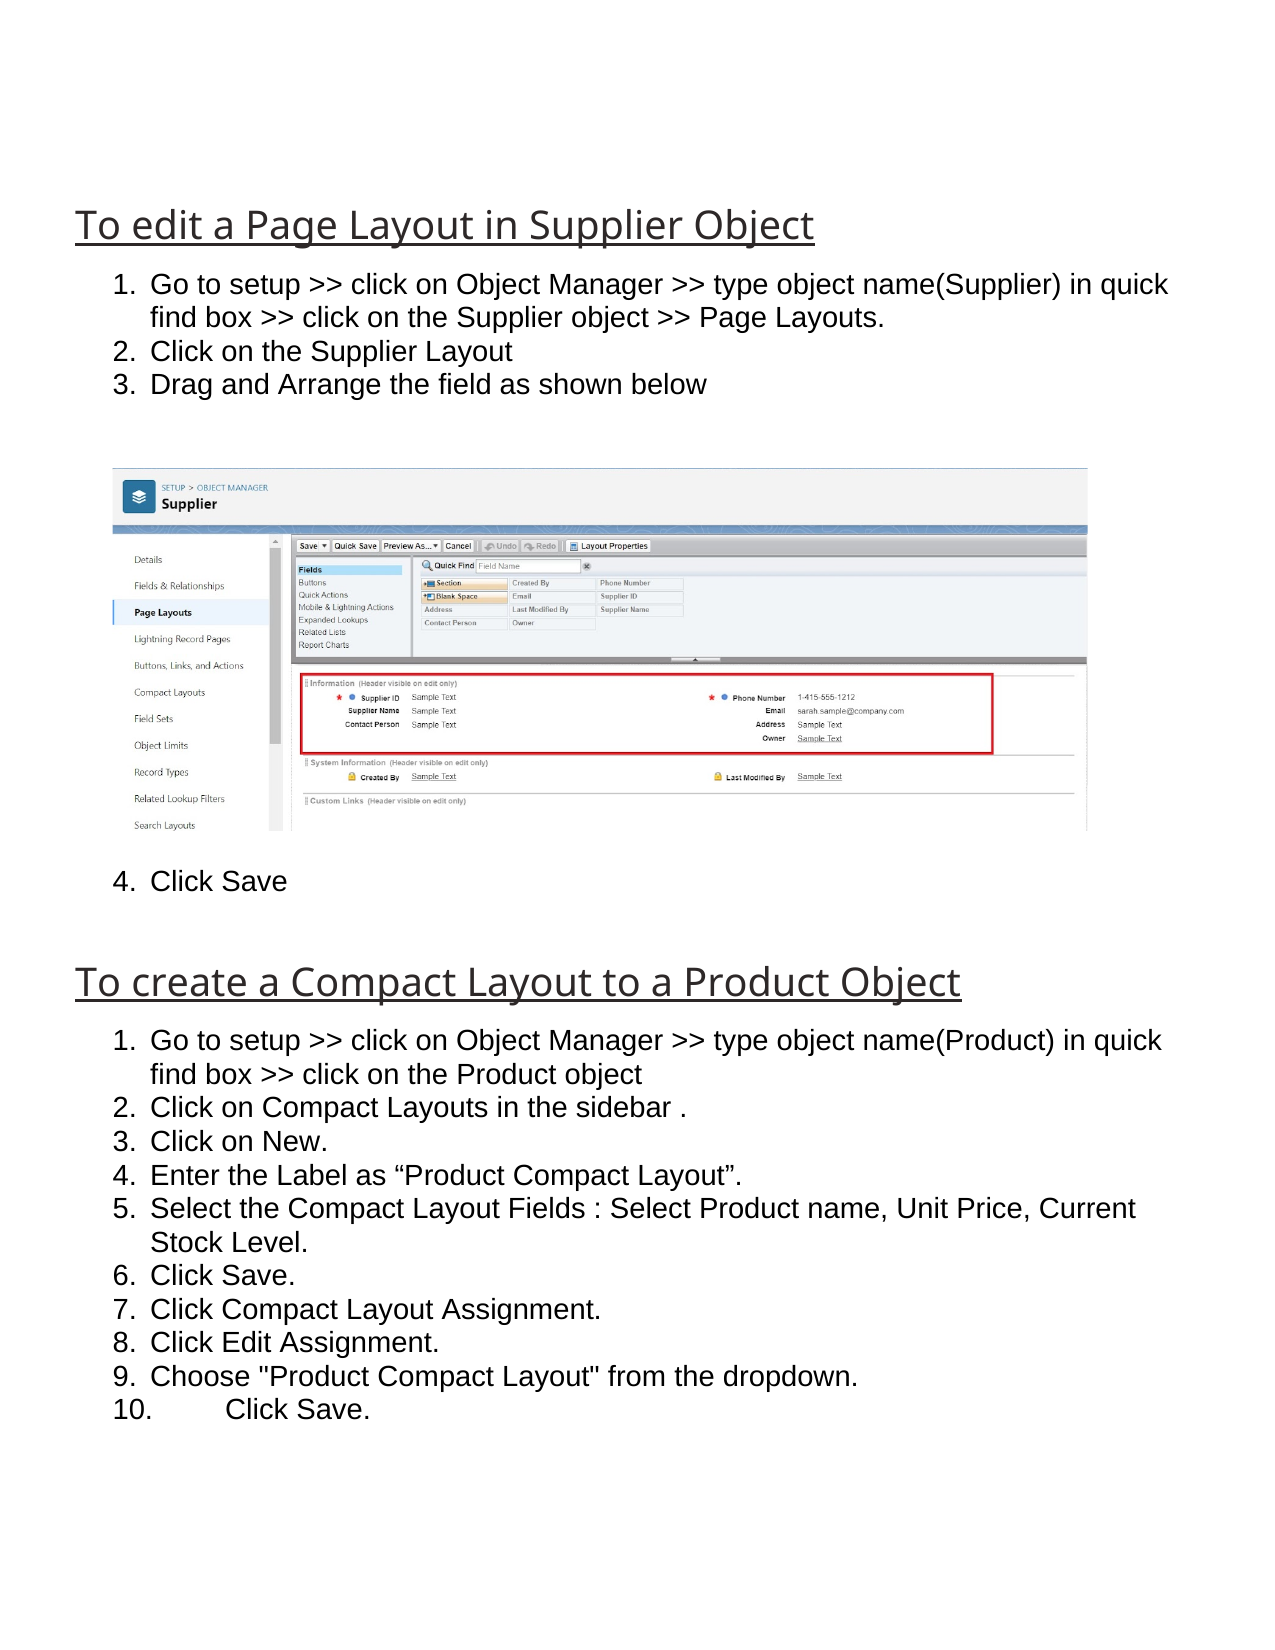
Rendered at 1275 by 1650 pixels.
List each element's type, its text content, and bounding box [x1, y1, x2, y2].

list Select the Compact Layout Fields : Select Product name, Unit Price, Current Stock Level. [112, 1191, 1200, 1258]
list Click Save. [112, 1392, 1200, 1426]
list Enter the Label as “Product Compact Layout”. [112, 1158, 1200, 1191]
subtitle To edit a Page Layout in Supplier Object [75, 197, 1200, 251]
list Choose "Product Compact Layout" from the dropdown. [112, 1359, 1200, 1392]
list Drag and Arrange the field as shown below [112, 367, 1200, 401]
picture [112, 468, 1088, 831]
list Click on the Supplier Layout [112, 334, 1200, 367]
list Go to setup >> click on Object Manager >> type object name(Product) in quick find box >> click on the Product object [112, 1023, 1200, 1091]
list Click Edit Assignment. [112, 1325, 1200, 1359]
list Click Save [112, 864, 1200, 898]
list Click on New. [112, 1124, 1200, 1158]
list Go to setup >> click on Object Manager >> type object name(Supplier) in quick find box >> click on the Supplier object >> Page Layouts. [112, 267, 1200, 334]
list Click Compact Layout Assignment. [112, 1292, 1200, 1325]
list Click on Compact Layouts in the sidebar . [112, 1091, 1200, 1124]
subtitle To create a Compact Layout to a Product Object [75, 954, 1200, 1008]
list Click Save. [112, 1258, 1200, 1292]
